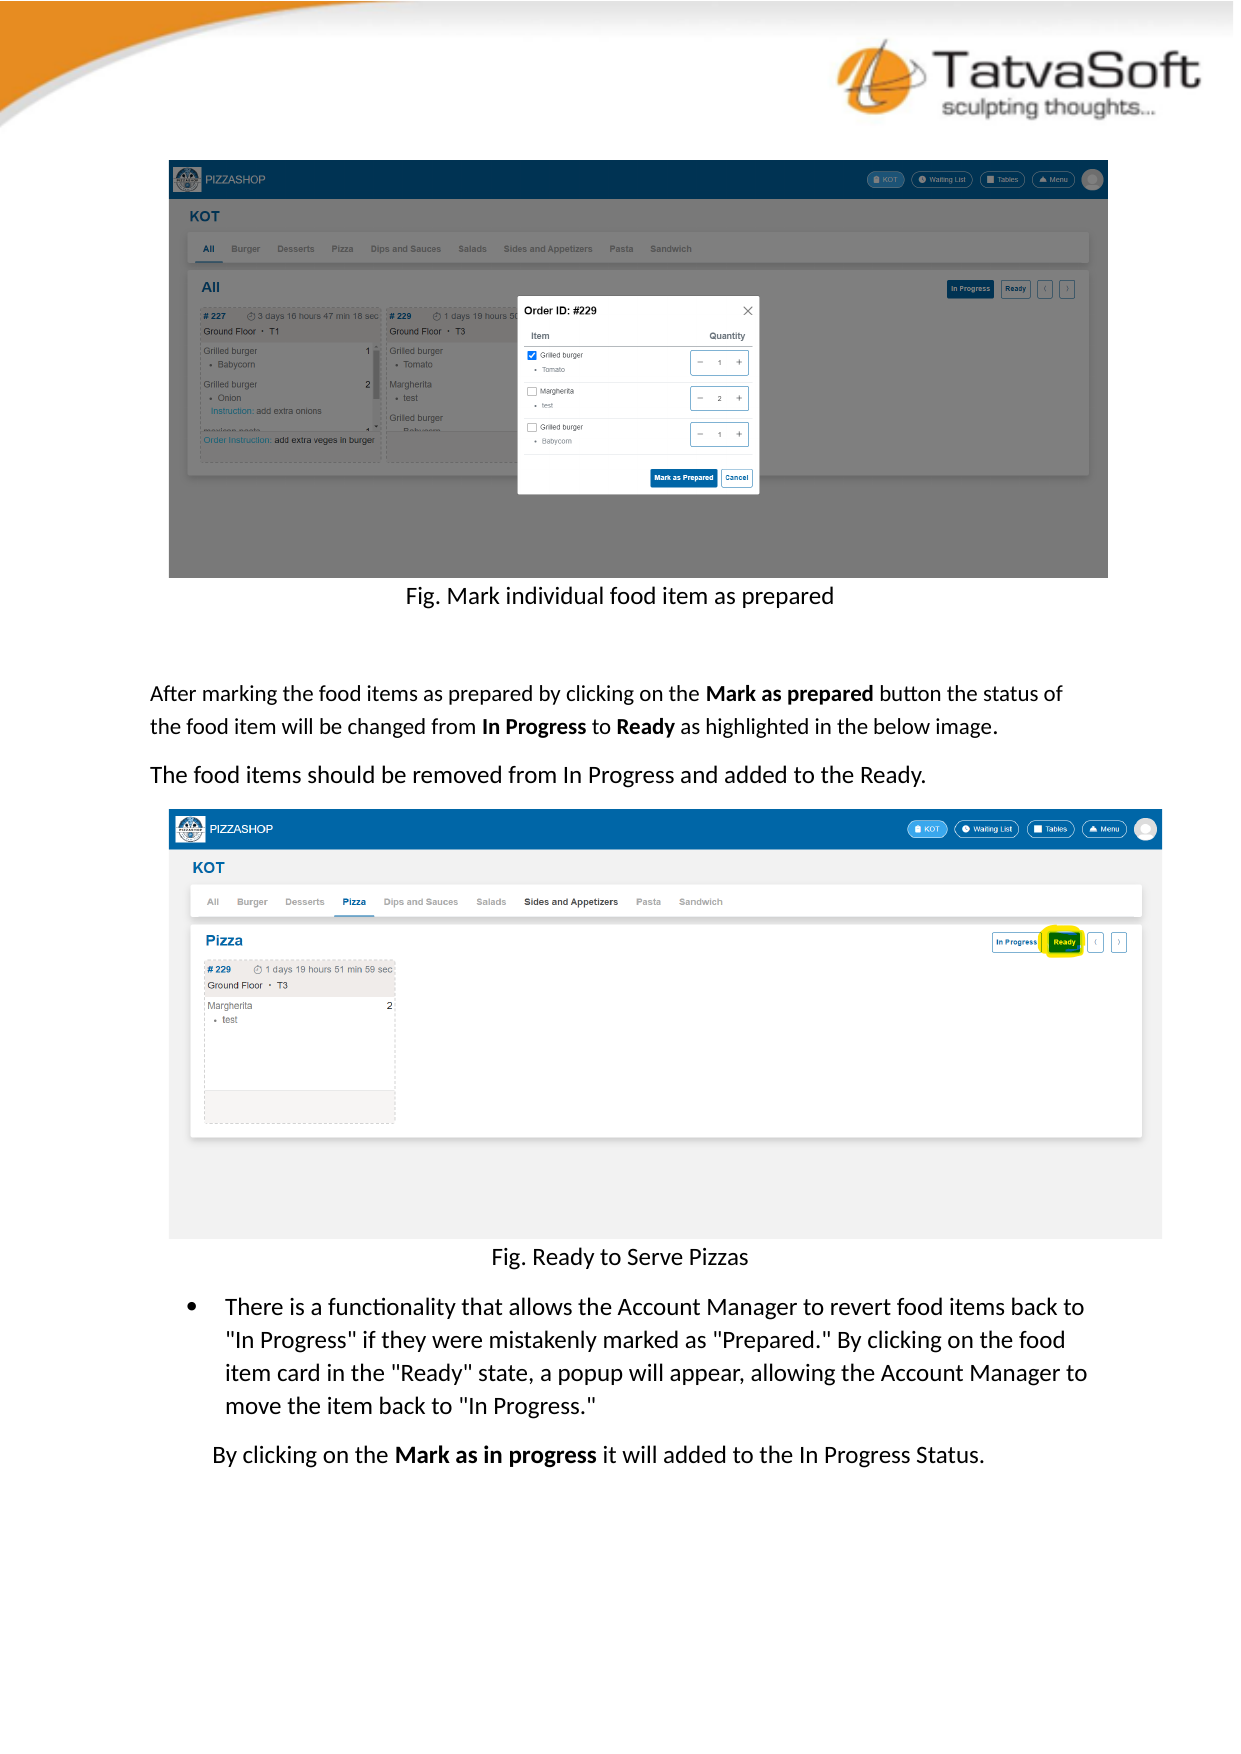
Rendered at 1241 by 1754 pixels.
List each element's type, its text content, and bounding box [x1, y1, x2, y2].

picture [0, 1, 1234, 159]
text By clicking on the Mark as in progress it will added to the In Progress Status. [150, 1439, 1090, 1470]
text Fig. Mark individual food item as prepared [150, 106, 1090, 611]
text After marking the food items as prepared by clicking on the Mark as prepared button the status of the food item will be changed from In Progress to Ready as highlighted in the below image. [150, 679, 1090, 740]
text Fig. Ready to Serve Pizzas [150, 809, 1090, 1272]
list There is a functionality that allows the Account Manager to revert food items back to "In Progress" if they were mistakenly marked as "Prepared." By clicking on the food item card in the "Ready" state, a popup will appear, allowing the Account Manager to move the item back to "In Progress." [187, 1291, 1090, 1420]
text The food items should be removed from In Progress and added to the Ready. [150, 759, 1090, 790]
